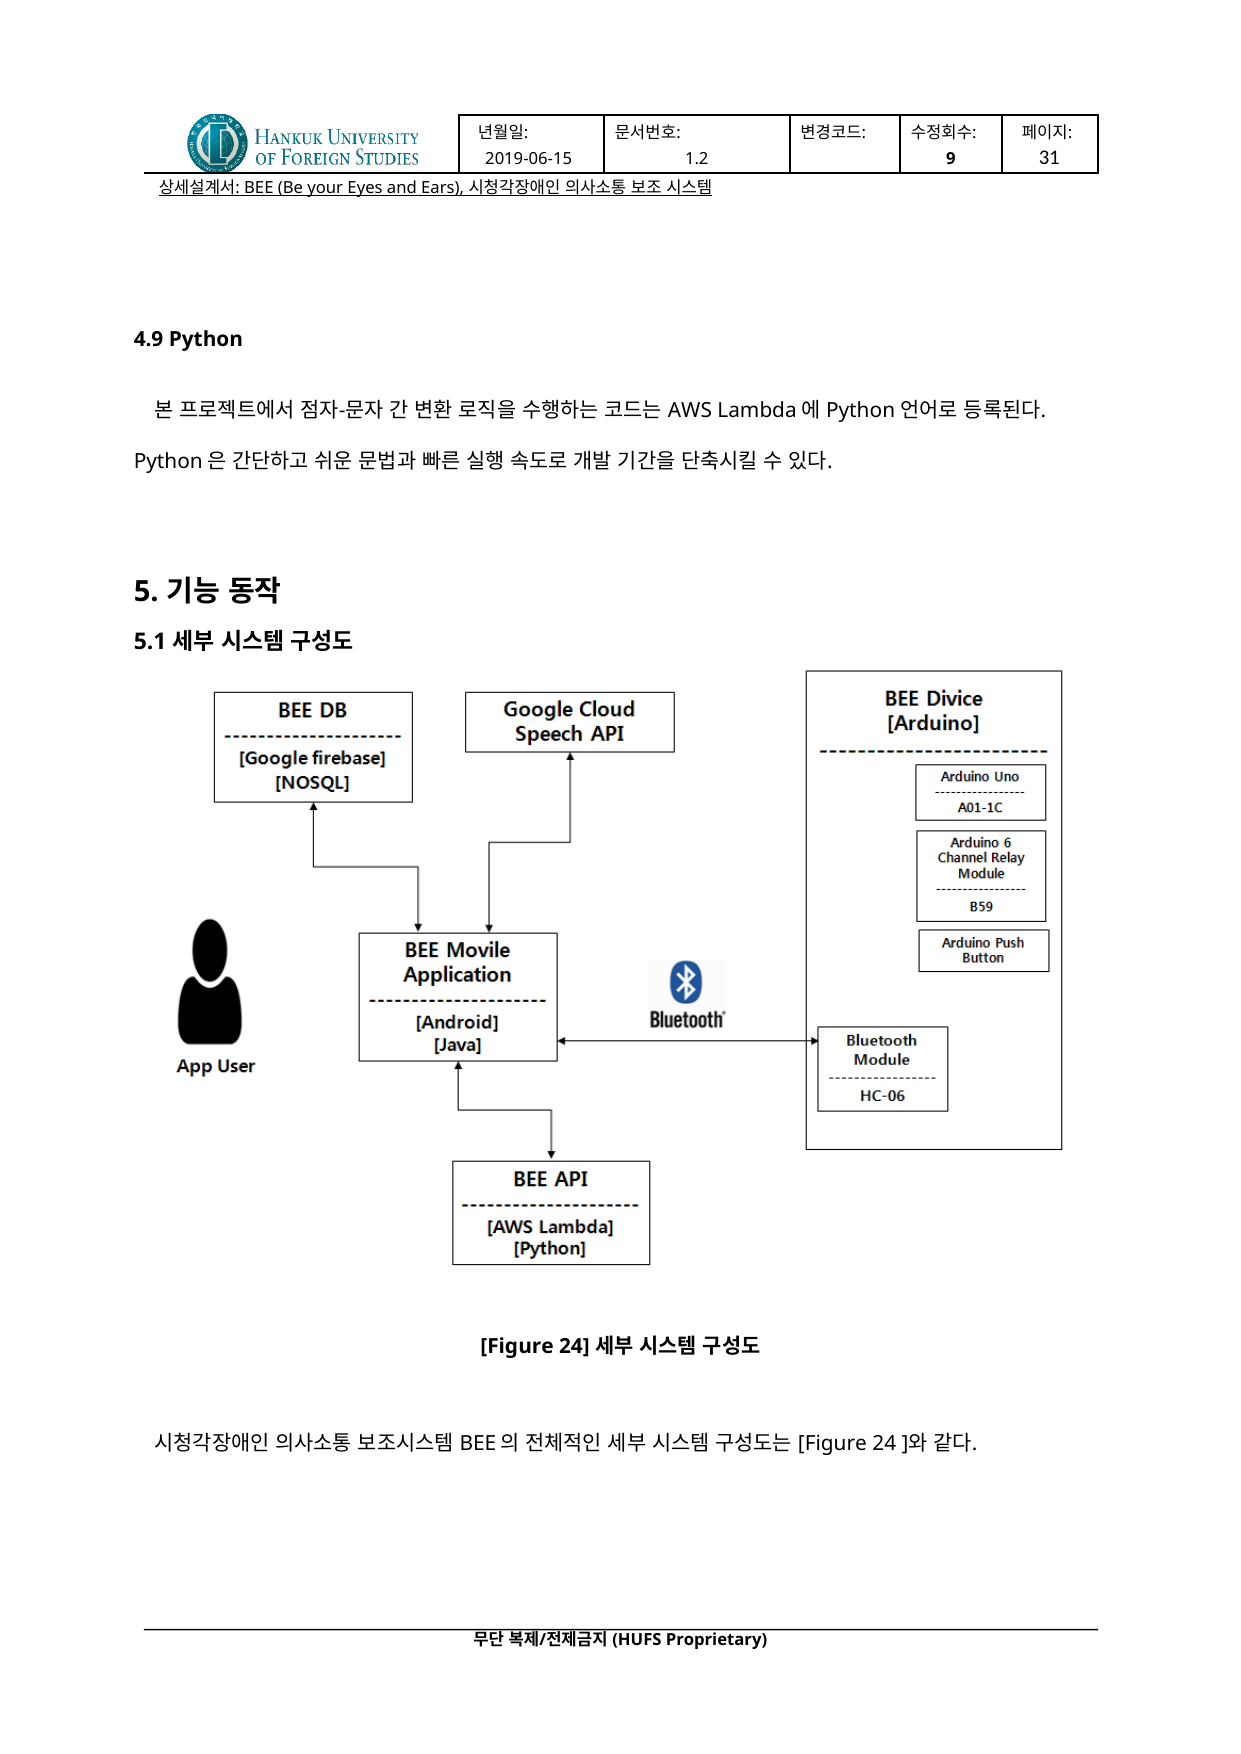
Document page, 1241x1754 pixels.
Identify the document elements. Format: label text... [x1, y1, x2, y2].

text 본 프로젝트에서 점자-문자 간 변환 로직을 수행하는 코드는 AWS Lambda에 Python 언어로 등록된다. Python은 간단하고 쉬운 문법과 빠른 실행 속도로 개발 기간을 단축시킬 수 있다. [133, 377, 1119, 478]
text [Figure 24] 세부 시스템 구성도 [133, 1329, 1107, 1360]
text 4.9 Python [133, 324, 1107, 352]
picture [187, 114, 419, 172]
title 5. 기능 동작 [133, 568, 1107, 610]
picture [133, 662, 1107, 1279]
text 시청각장애인 의사소통 보조시스템 BEE의 전체적인 세부 시스템 구성도는 [Figure 24 ]와 같다. [133, 1410, 1119, 1461]
subtitle 5.1 세부 시스템 구성도 [133, 623, 1107, 656]
